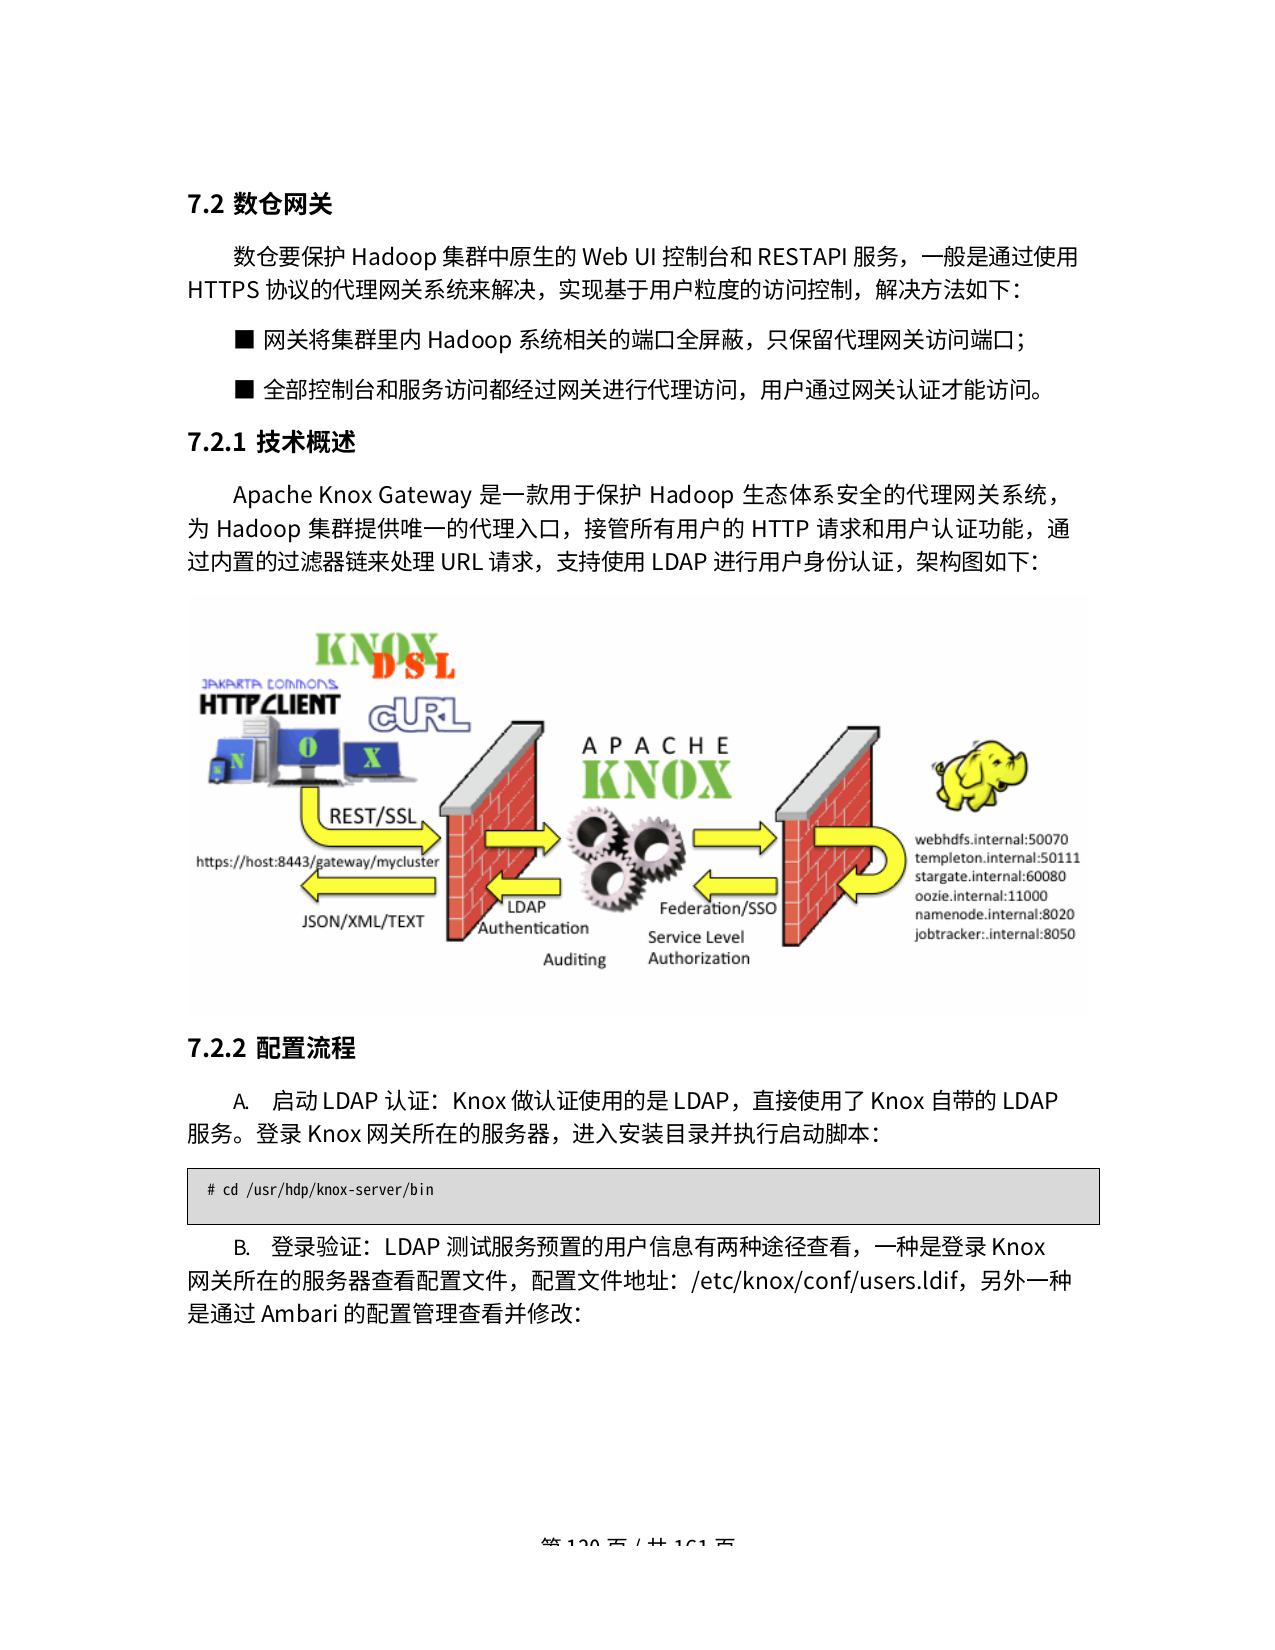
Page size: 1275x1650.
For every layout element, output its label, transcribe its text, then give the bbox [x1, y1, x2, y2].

list 技术概述 [187, 423, 1110, 459]
text 网关所在的服务器查看配置文件，配置文件地址：/etc/knox/conf/users.ldif，另外一种是通过Ambari 的配置管理查看并修改： [187, 1263, 1077, 1329]
picture [187, 595, 1088, 1014]
list 全部控制台和服务访问都经过网关进行代理访问，用户通过网关认证才能访问。 [233, 372, 1110, 406]
text 服务。登录 Knox 网关所在的服务器，进入安装目录并执行启动脚本： [187, 1116, 1110, 1149]
text 数仓要保护 Hadoop 集群中原生的 Web UI 控制台和 RESTAPI 服务，一般是通过使用 HTTPS 协议的代理网关系统来解决，实现基于用户粒度的访问控制，解决方法如下： [187, 239, 1079, 306]
list 启动 LDAP 认证：Knox 做认证使用的是 LDAP，直接使用了 Knox 自带的 LDAP [233, 1083, 1110, 1116]
list 网关将集群里内 Hadoop 系统相关的端口全屏蔽，只保留代理网关访问端口； [233, 322, 1110, 356]
list 数仓网关 [187, 184, 1110, 221]
text Apache Knox Gateway 是一款用于保护 Hadoop 生态体系安全的代理网关系统， 为 Hadoop 集群提供唯一的代理入口，接管所有用户的 HTTP 请求和用户认证功能，通过内置的过滤器链来处理 URL 请求，支持使用 LDAP 进行用户身份认证，架构图如下： [187, 477, 1071, 577]
list 登录验证：LDAP 测试服务预置的用户信息有两种途径查看，一种是登录 Knox [233, 1161, 1110, 1263]
